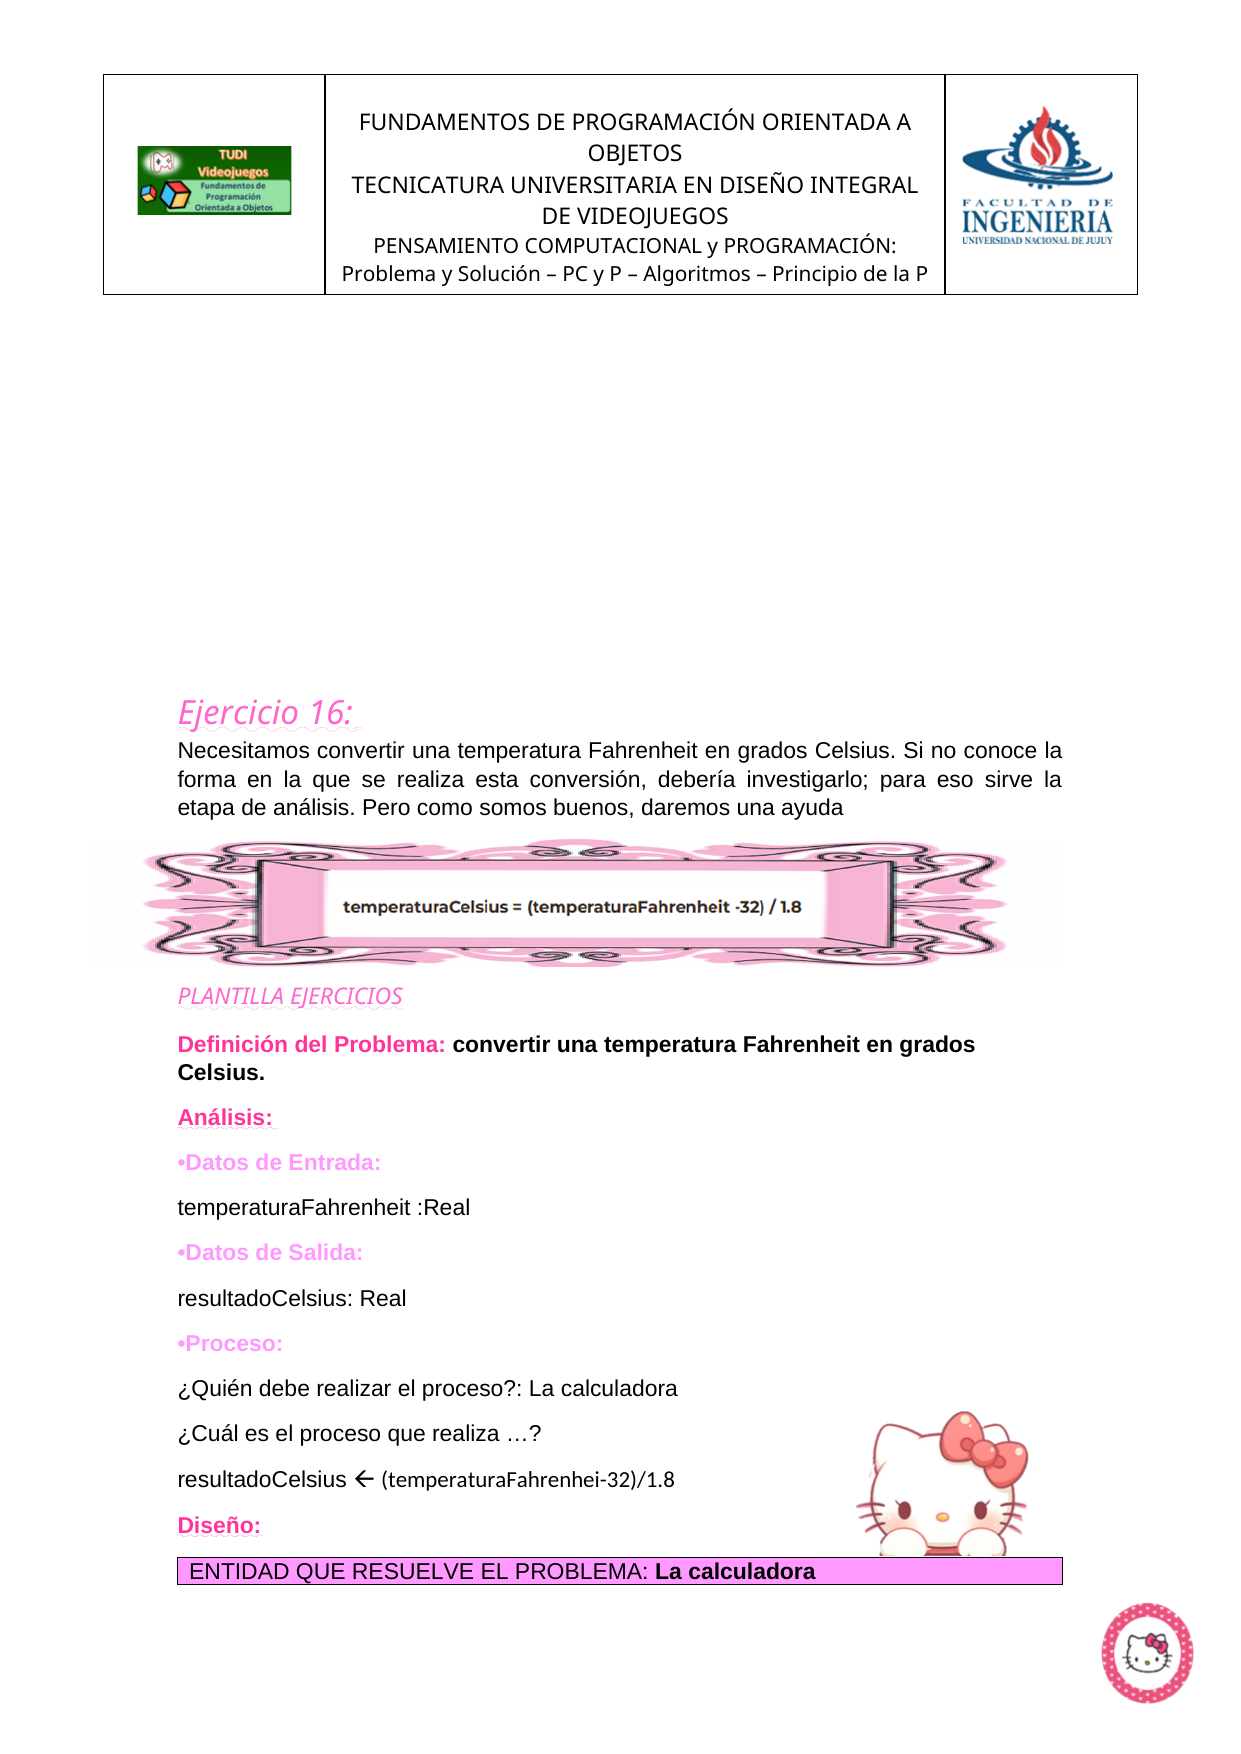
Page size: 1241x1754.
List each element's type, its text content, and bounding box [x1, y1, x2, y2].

text Análisis: [177, 1104, 1063, 1130]
picture [89, 837, 1061, 967]
text •Datos de Salida: [177, 1239, 1063, 1266]
text •Datos de Entrada: [177, 1149, 1063, 1176]
text Necesitamos convertir una temperatura Fahrenheit en grados Celsius. Si no conoce la forma en la que se realiza esta conversión, debería investigarlo; para eso sirve la etapa de análisis. Pero como somos buenos, daremos una ayuda [177, 737, 1063, 821]
subtitle Ejercicio 16: [177, 688, 1063, 734]
table_header ENTIDAD QUE RESUELVE EL PROBLEMA: La calculadora [178, 1558, 1062, 1584]
picture [962, 106, 1113, 244]
text temperaturaFahrenheit :Real [177, 1194, 1063, 1221]
text PLANTILLA EJERCICIOS [177, 980, 1063, 1011]
picture [137, 146, 292, 215]
text ¿Cuál es el proceso que realiza …? [177, 1420, 1063, 1446]
text resultadoCelsius: Real [177, 1284, 1063, 1311]
text ¿Quién debe realizar el proceso?: La calculadora [177, 1375, 1063, 1401]
picture [813, 1407, 1078, 1556]
text •Proceso: [177, 1329, 1063, 1356]
picture [1096, 1598, 1199, 1716]
text resultadoCelsius (temperaturaFahrenhei-32)/1.8 [177, 1465, 1063, 1493]
text Diseño: [177, 1512, 1063, 1538]
text Definición del Problema: convertir una temperatura Fahrenheit en grados Celsius. [177, 1031, 1063, 1085]
